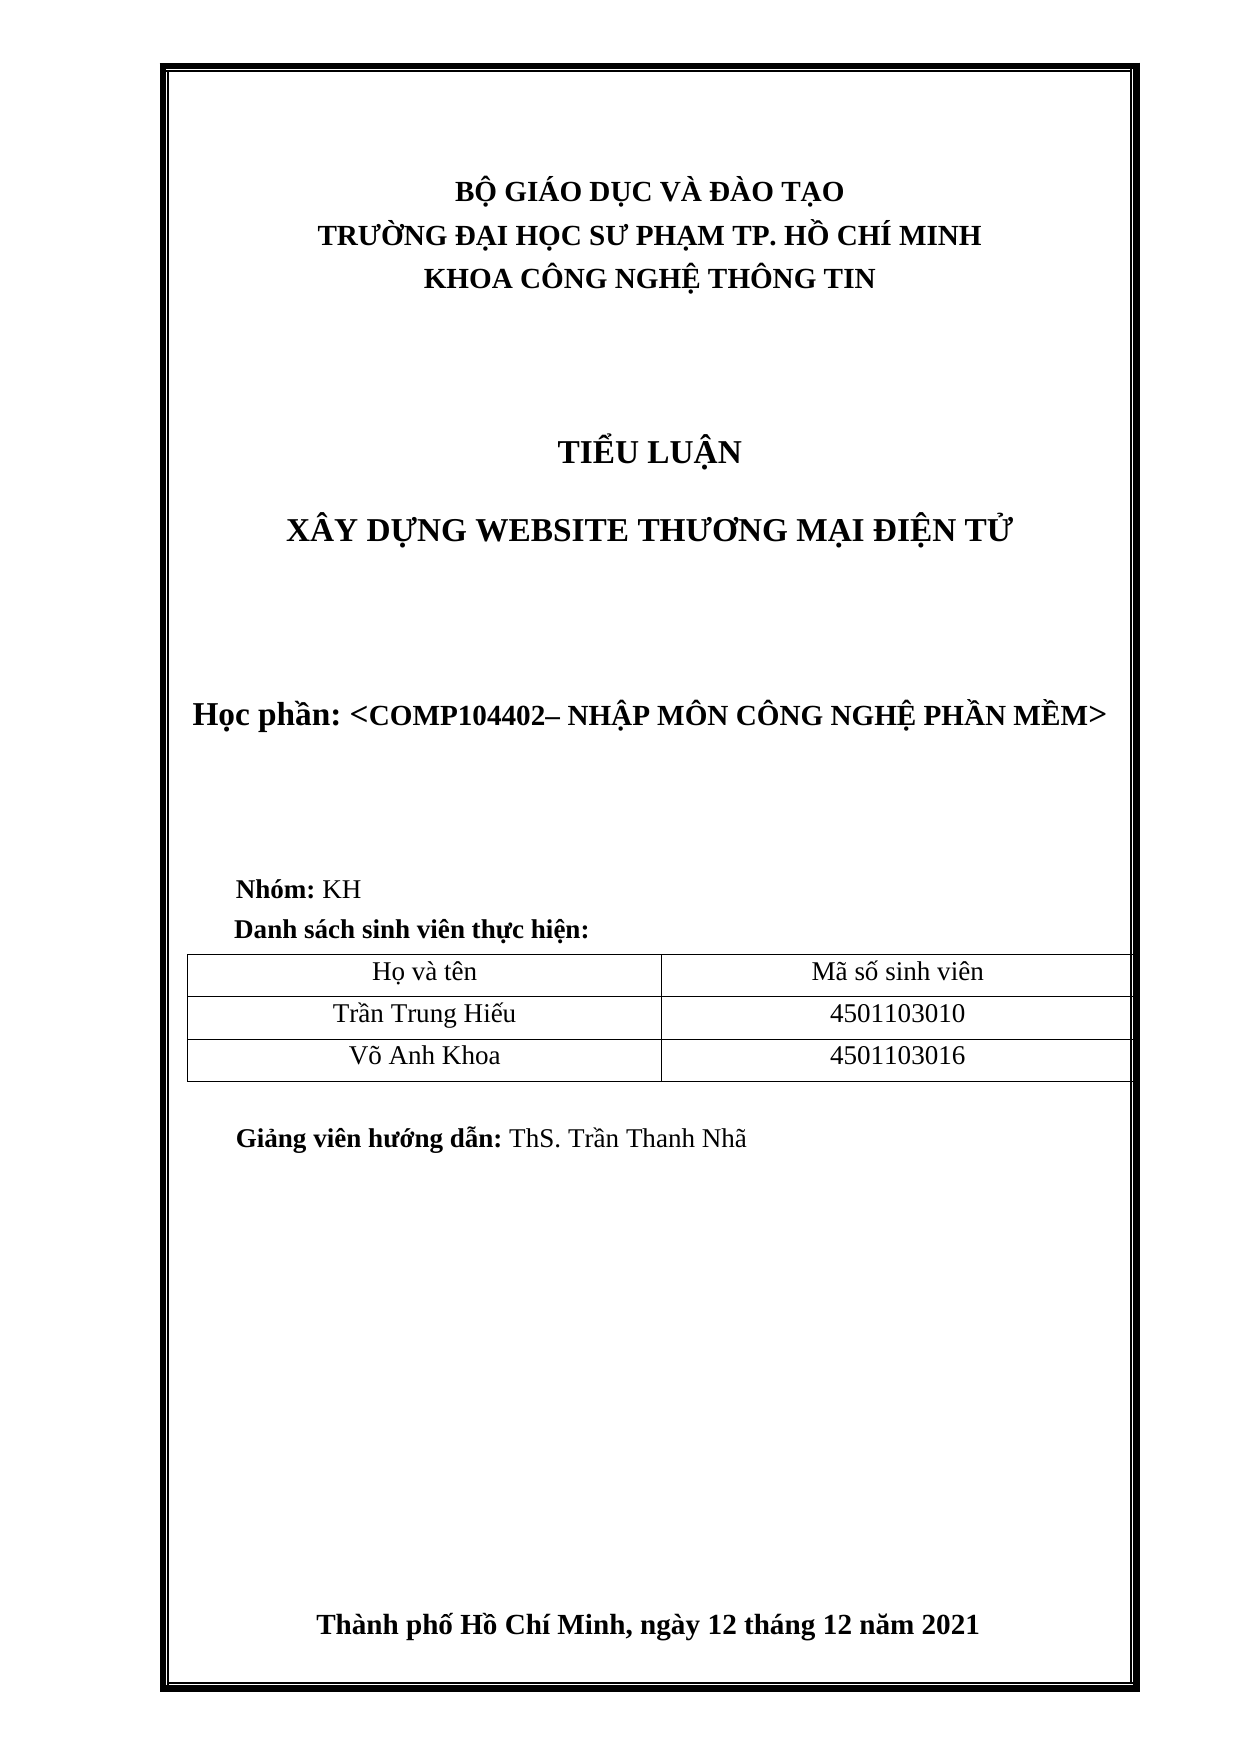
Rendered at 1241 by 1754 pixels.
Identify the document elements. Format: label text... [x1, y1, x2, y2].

table_cell Trần Trung Hiếu [188, 997, 661, 1038]
table_cell Võ Anh Khoa [188, 1040, 661, 1081]
table_header Mã số sinh viên [662, 955, 1130, 996]
text Giảng viên hướng dẫn: ThS. Trần Thanh Nhã [177, 1122, 1122, 1153]
text Học phần: <COMP104402– NHẬP MÔN CÔNG NGHỆ PHẦN MỀM> [177, 694, 1122, 733]
text TIỂU LUẬN [177, 433, 1122, 471]
text KHOA CÔNG NGHỆ THÔNG TIN [177, 261, 1122, 295]
text TRƯỜNG ĐẠI HỌC SƯ PHẠM TP. HỒ CHÍ MINH [177, 218, 1122, 251]
table_header Họ và tên [188, 955, 661, 996]
text Nhóm: KH Danh sách sinh viên thực hiện: [234, 873, 1122, 945]
text BỘ GIÁO DỤC VÀ ĐÀO TẠO [177, 174, 1122, 208]
text XÂY DỰNG WEBSITE THƯƠNG MẠI ĐIỆN TỬ [177, 510, 1122, 549]
table_cell 4501103016 [662, 1040, 1130, 1081]
table_cell 4501103010 [662, 997, 1130, 1038]
